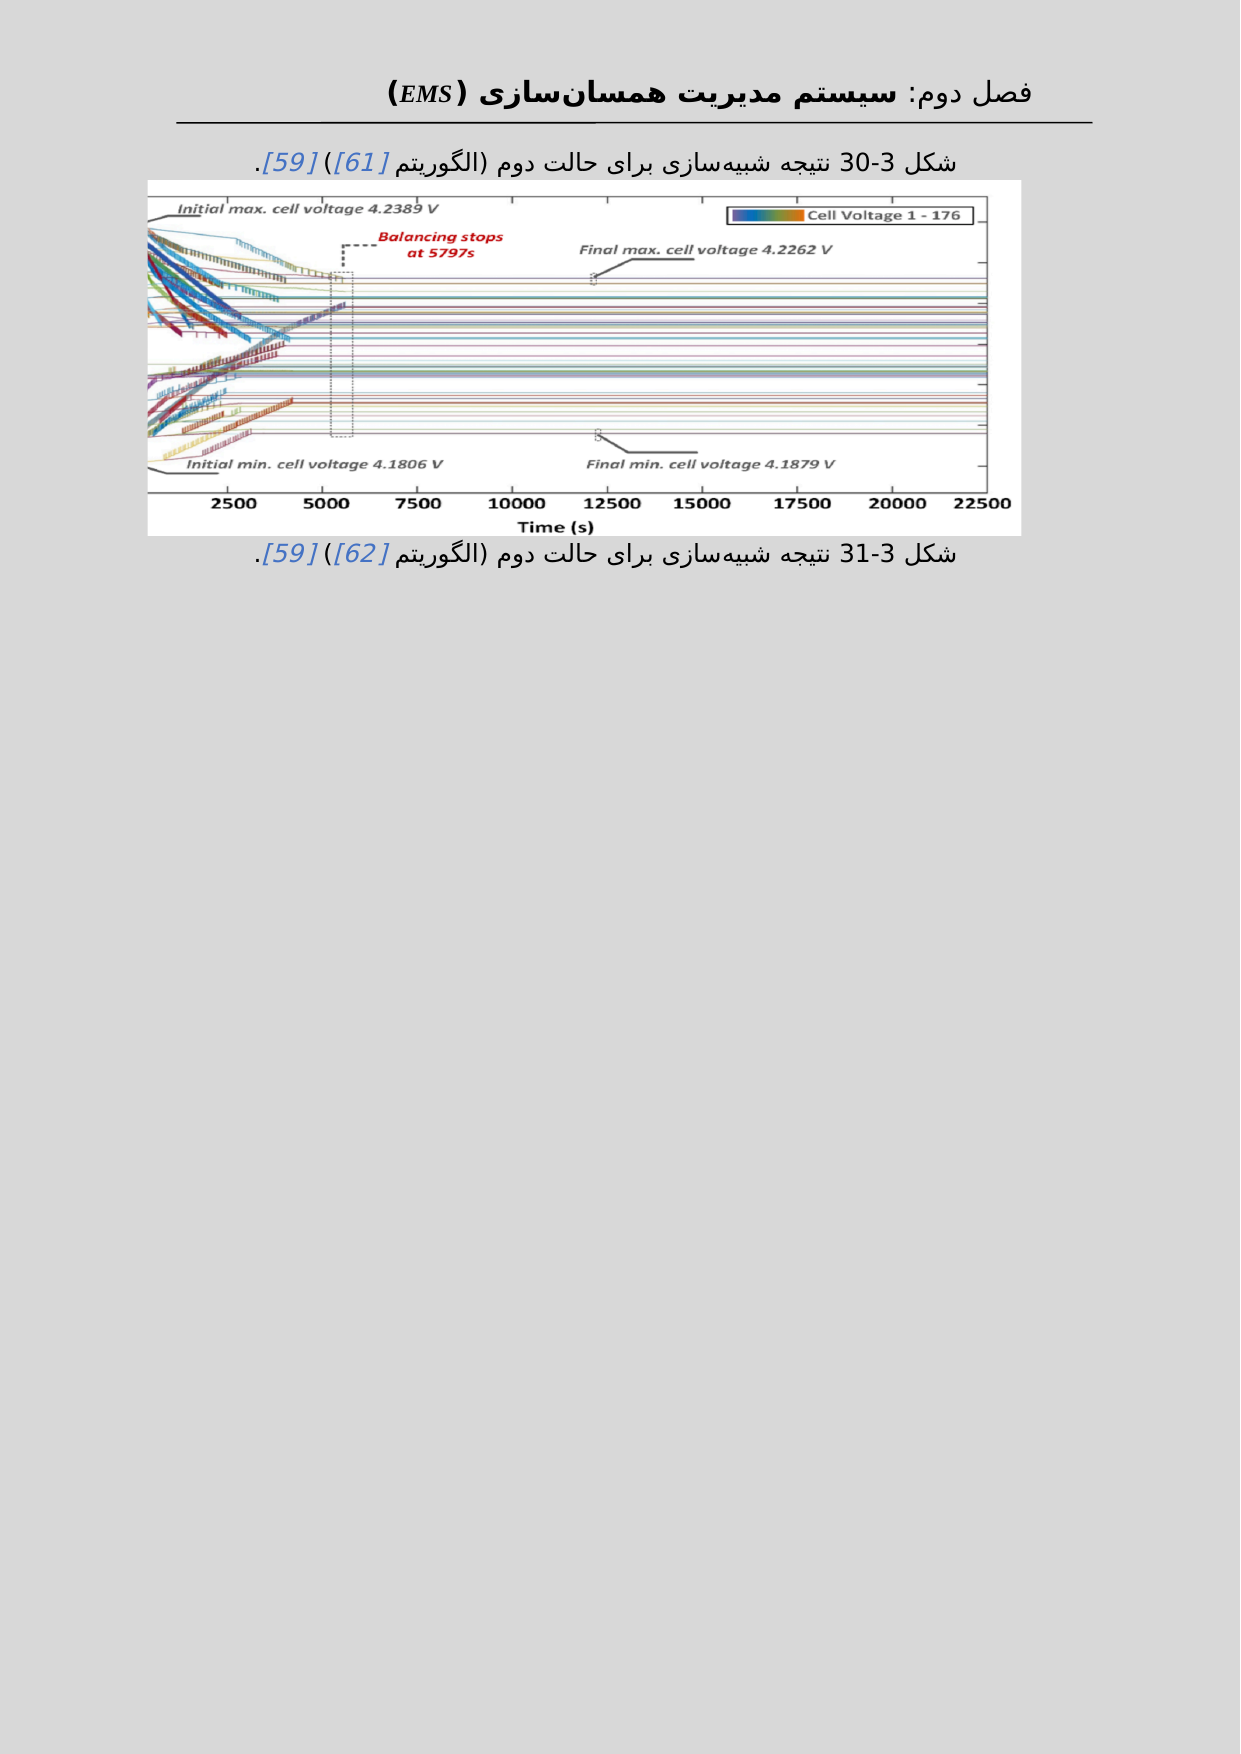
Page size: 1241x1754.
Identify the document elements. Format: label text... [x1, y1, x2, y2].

picture [147, 180, 1022, 536]
table_header [148, 180, 1063, 539]
